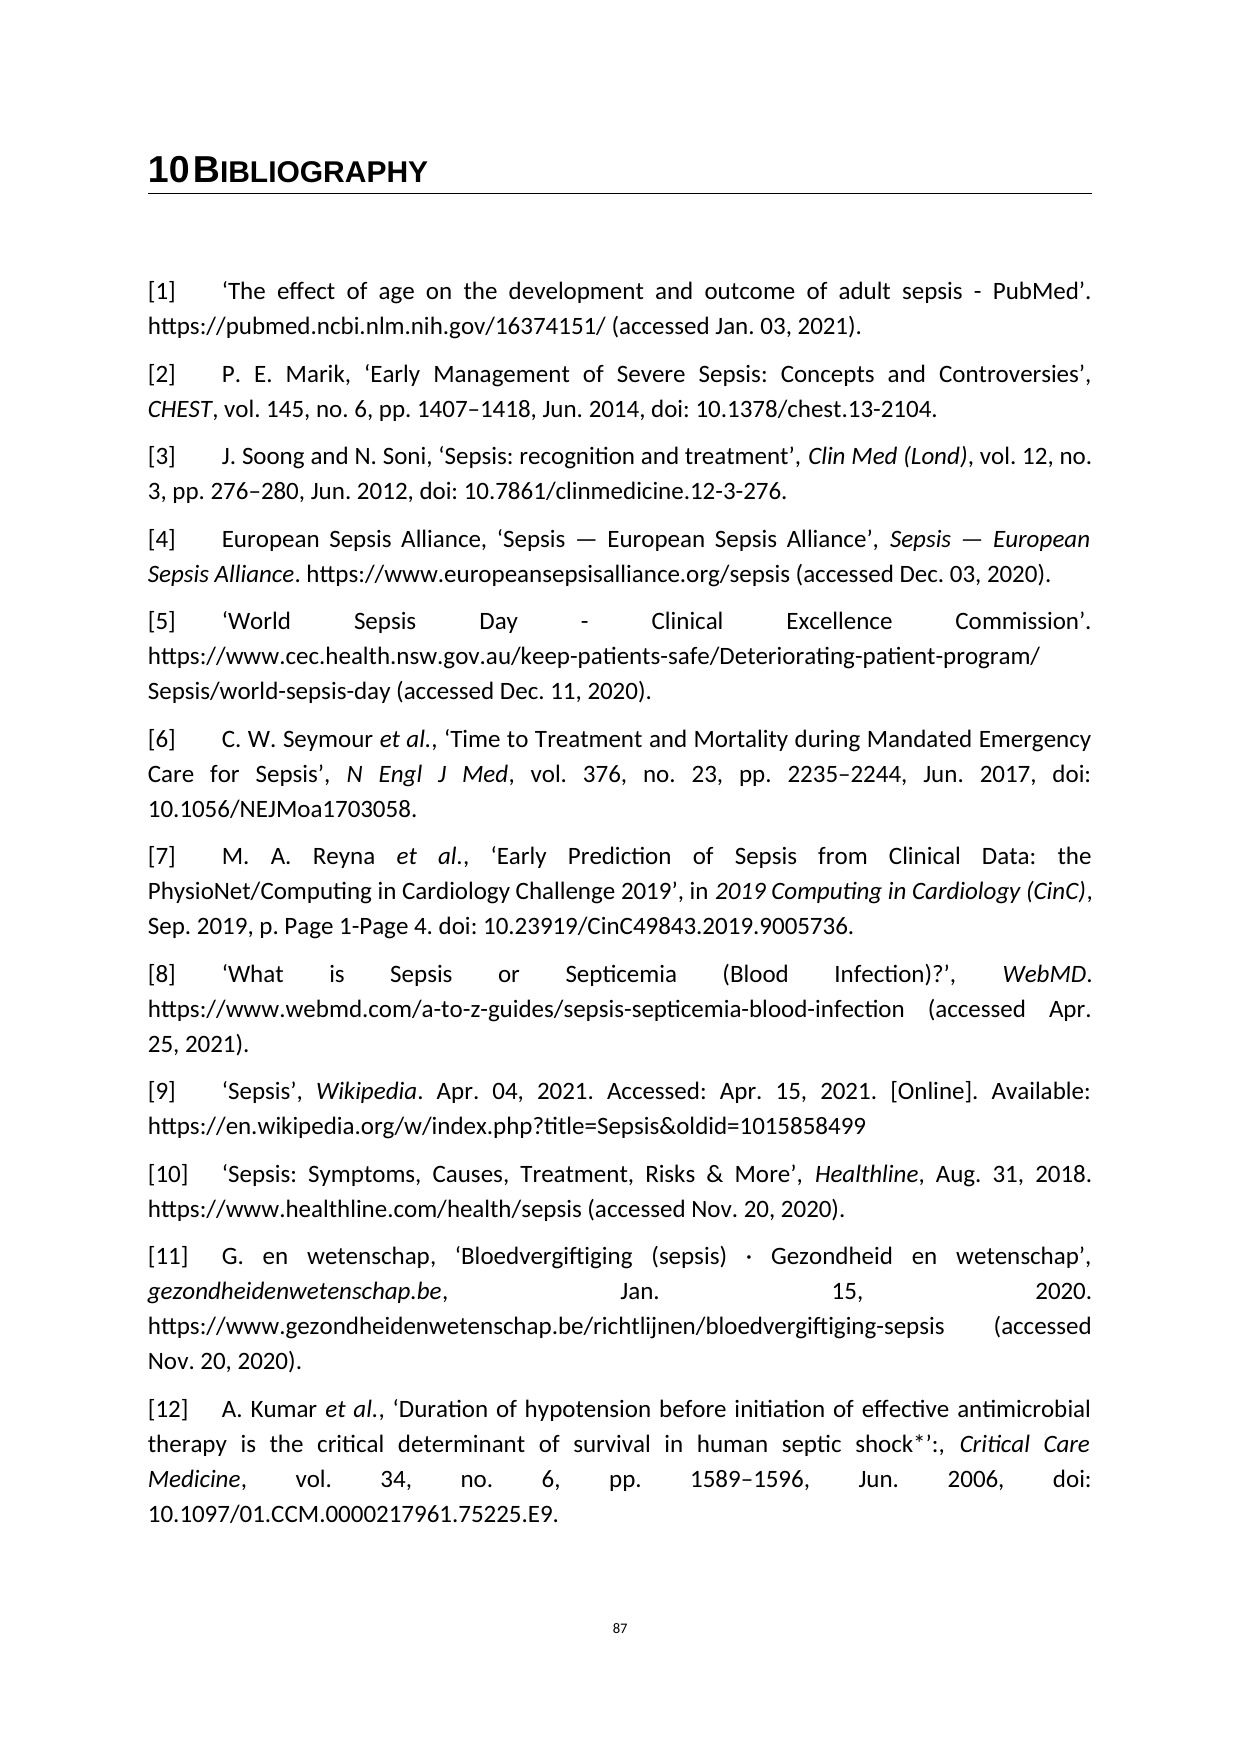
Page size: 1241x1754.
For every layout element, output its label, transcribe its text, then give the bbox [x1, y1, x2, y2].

text [5] ‘World Sepsis Day - Clinical Excellence Commission’. https://www.cec.health.nsw.gov.au/keep-patients-safe/Deteriorating-patient-program/Sepsis/world-sepsis-day (accessed Dec. 11, 2020). [148, 605, 1092, 706]
text [4] European Sepsis Alliance, ‘Sepsis — European Sepsis Alliance’, Sepsis — European Sepsis Alliance. https://www.europeansepsisalliance.org/sepsis (accessed Dec. 03, 2020). [148, 523, 1092, 588]
text [2] P. E. Marik, ‘Early Management of Severe Sepsis: Concepts and Controversies’, CHEST, vol. 145, no. 6, pp. 1407–1418, Jun. 2014, doi: 10.1378/chest.13-2104. [148, 358, 1092, 423]
text [9] ‘Sepsis’, Wikipedia. Apr. 04, 2021. Accessed: Apr. 15, 2021. [Online]. Available: https://en.wikipedia.org/w/index.php?title=Sepsis&oldid=1015858499 [148, 1075, 1092, 1141]
text [3] J. Soong and N. Soni, ‘Sepsis: recognition and treatment’, Clin Med (Lond), vol. 12, no. 3, pp. 276–280, Jun. 2012, doi: 10.7861/clinmedicine.12-3-276. [148, 440, 1092, 506]
text [6] C. W. Seymour et al., ‘Time to Treatment and Mortality during Mandated Emergency Care for Sepsis’, N Engl J Med, vol. 376, no. 23, pp. 2235–2244, Jun. 2017, doi: 10.1056/NEJMoa1703058. [148, 723, 1092, 823]
text [1] ‘The effect of age on the development and outcome of adult sepsis - PubMed’. https://pubmed.ncbi.nlm.nih.gov/16374151/ (accessed Jan. 03, 2021). [148, 275, 1092, 341]
text [11] G. en wetenschap, ‘Bloedvergiftiging (sepsis) · Gezondheid en wetenschap’, gezondheidenwetenschap.be, Jan. 15, 2020. https://www.gezondheidenwetenschap.be/richtlijnen/bloedvergiftiging-sepsis (accessed Nov. 20, 2020). [148, 1240, 1092, 1376]
text [10] ‘Sepsis: Symptoms, Causes, Treatment, Risks & More’, Healthline, Aug. 31, 2018. https://www.healthline.com/health/sepsis (accessed Nov. 20, 2020). [148, 1158, 1092, 1223]
text [7] M. A. Reyna et al., ‘Early Prediction of Sepsis from Clinical Data: the PhysioNet/Computing in Cardiology Challenge 2019’, in 2019 Computing in Cardiology (CinC), Sep. 2019, p. Page 1-Page 4. doi: 10.23919/CinC49843.2019.9005736. [148, 840, 1092, 941]
subtitle Bibliography [148, 148, 1092, 193]
text [8] ‘What is Sepsis or Septicemia (Blood Infection)?’, WebMD. https://www.webmd.com/a-to-z-guides/sepsis-septicemia-blood-infection (accessed Apr. 25, 2021). [148, 958, 1092, 1058]
text [12] A. Kumar et al., ‘Duration of hypotension before initiation of effective antimicrobial therapy is the critical determinant of survival in human septic shock*’:, Critical Care Medicine, vol. 34, no. 6, pp. 1589–1596, Jun. 2006, doi: 10.1097/01.CCM.0000217961.75225.E9. [148, 1393, 1092, 1528]
